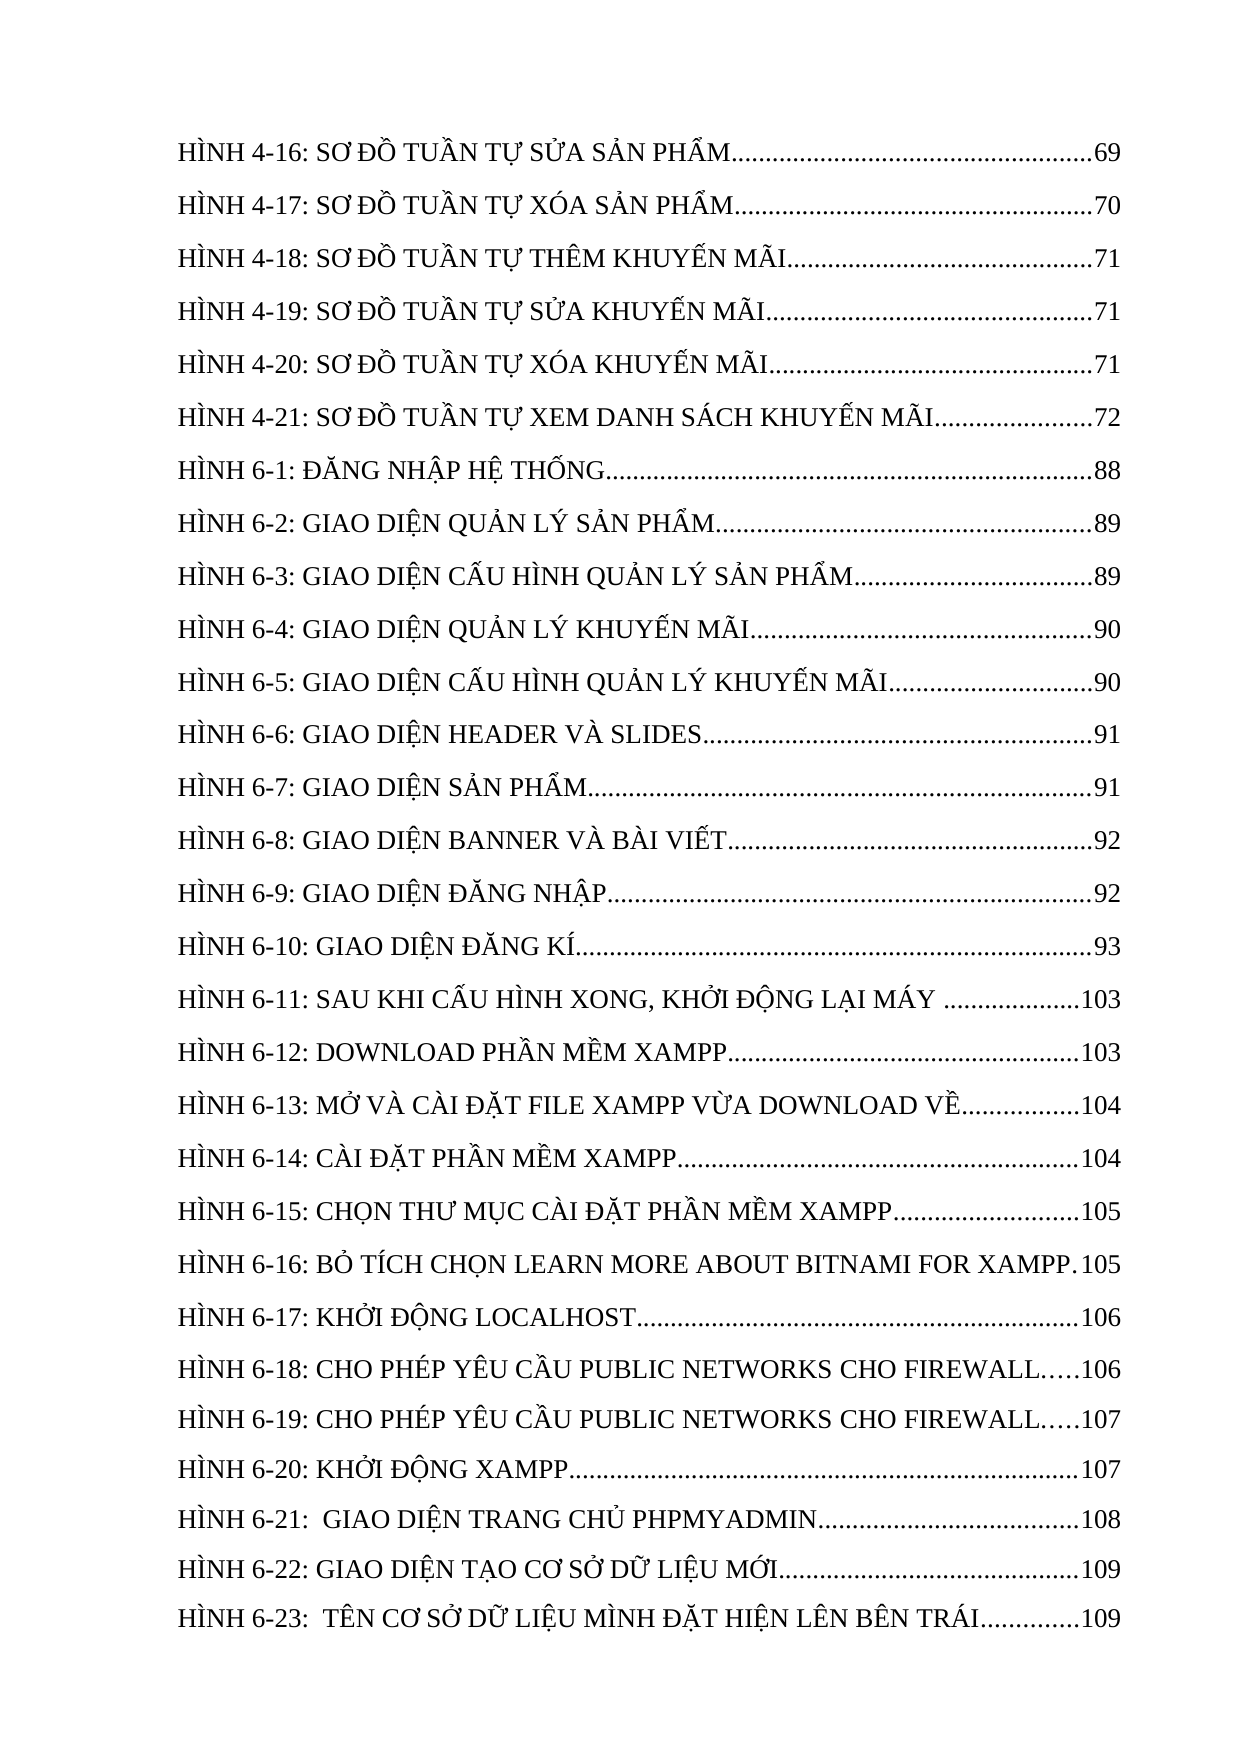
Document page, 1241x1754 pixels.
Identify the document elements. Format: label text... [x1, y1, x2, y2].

text HÌNH 6-21: GIAO DIỆN TRANG CHỦ PHPMYADMIN 108 [177, 1503, 1122, 1534]
text HÌNH 6-18: CHO PHÉP YÊU CẦU PUBLIC NETWORKS CHO FIREWALL 106 [177, 1354, 1122, 1385]
text HÌNH 6-12: DOWNLOAD PHẦN MỀM XAMPP 103 [177, 1036, 1122, 1067]
text HÌNH 6-13: MỞ VÀ CÀI ĐẶT FILE XAMPP VỪA DOWNLOAD VỀ 104 [177, 1089, 1122, 1120]
text HÌNH 4-20: SƠ ĐỒ TUẦN TỰ XÓA KHUYẾN MÃI 71 [177, 348, 1122, 379]
text HÌNH 4-21: SƠ ĐỒ TUẦN TỰ XEM DANH SÁCH KHUYẾN MÃI 72 [177, 401, 1122, 432]
text HÌNH 4-16: SƠ ĐỒ TUẦN TỰ SỬA SẢN PHẨM 69 [177, 137, 1122, 168]
text HÌNH 4-19: SƠ ĐỒ TUẦN TỰ SỬA KHUYẾN MÃI 71 [177, 295, 1122, 326]
text HÌNH 6-4: GIAO DIỆN QUẢN LÝ KHUYẾN MÃI 90 [177, 613, 1122, 644]
text HÌNH 6-15: CHỌN THƯ MỤC CÀI ĐẶT PHẦN MỀM XAMPP 105 [177, 1195, 1122, 1226]
text HÌNH 6-5: GIAO DIỆN CẤU HÌNH QUẢN LÝ KHUYẾN MÃI 90 [177, 666, 1122, 697]
text HÌNH 4-17: SƠ ĐỒ TUẦN TỰ XÓA SẢN PHẨM 70 [177, 189, 1122, 221]
text HÌNH 6-2: GIAO DIỆN QUẢN LÝ SẢN PHẨM 89 [177, 507, 1122, 538]
text HÌNH 6-6: GIAO DIỆN HEADER VÀ SLIDES 91 [177, 719, 1122, 750]
text HÌNH 6-9: GIAO DIỆN ĐĂNG NHẬP 92 [177, 877, 1122, 908]
text HÌNH 6-7: GIAO DIỆN SẢN PHẨM 91 [177, 772, 1122, 803]
text HÌNH 6-11: SAU KHI CẤU HÌNH XONG, KHỞI ĐỘNG LẠI MÁY 103 [177, 983, 1122, 1014]
text HÌNH 6-10: GIAO DIỆN ĐĂNG KÍ 93 [177, 930, 1122, 961]
text HÌNH 4-18: SƠ ĐỒ TUẦN TỰ THÊM KHUYẾN MÃI 71 [177, 242, 1122, 273]
text HÌNH 6-3: GIAO DIỆN CẤU HÌNH QUẢN LÝ SẢN PHẨM 89 [177, 560, 1122, 591]
text HÌNH 6-20: KHỞI ĐỘNG XAMPP 107 [177, 1453, 1122, 1484]
text HÌNH 6-1: ĐĂNG NHẬP HỆ THỐNG 88 [177, 454, 1122, 485]
text HÌNH 6-19: CHO PHÉP YÊU CẦU PUBLIC NETWORKS CHO FIREWALL 107 [177, 1403, 1122, 1434]
text HÌNH 6-17: KHỞI ĐỘNG LOCALHOST 106 [177, 1301, 1122, 1332]
text HÌNH 6-14: CÀI ĐẶT PHẦN MỀM XAMPP 104 [177, 1142, 1122, 1173]
text HÌNH 6-8: GIAO DIỆN BANNER VÀ BÀI VIẾT 92 [177, 824, 1122, 856]
text HÌNH 6-22: GIAO DIỆN TẠO CƠ SỞ DỮ LIỆU MỚI 109 [177, 1553, 1122, 1584]
text HÌNH 6-16: BỎ TÍCH CHỌN LEARN MORE ABOUT BITNAMI FOR XAMPP 105 [177, 1248, 1122, 1279]
text HÌNH 6-23: TÊN CƠ SỞ DỮ LIỆU MÌNH ĐẶT HIỆN LÊN BÊN TRÁI 109 [177, 1603, 1122, 1634]
